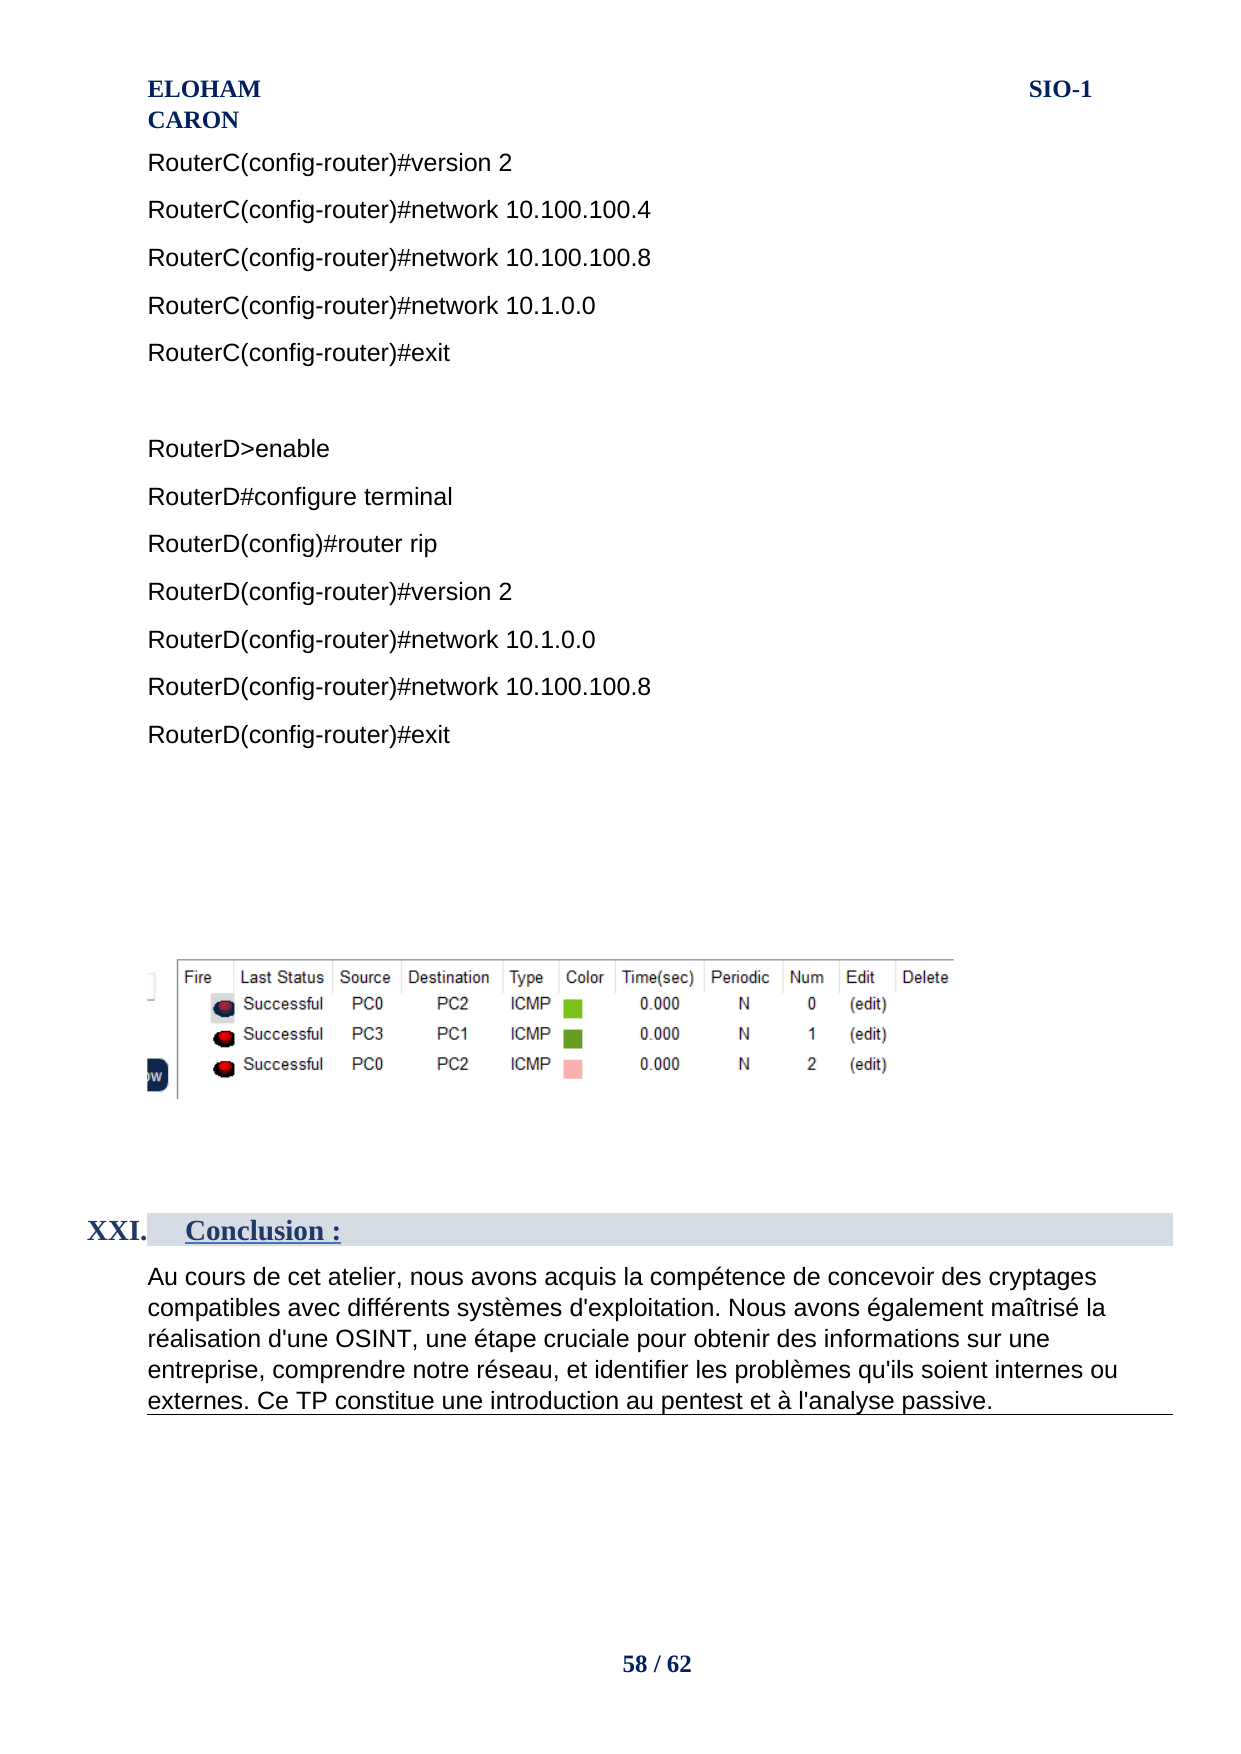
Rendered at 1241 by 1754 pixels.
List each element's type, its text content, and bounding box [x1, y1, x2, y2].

text RouterC(config-router)#network 10.1.0.0 [147, 291, 1173, 319]
text RouterC(config-router)#exit [147, 338, 1173, 367]
text RouterD(config-router)#network 10.1.0.0 [147, 624, 1173, 653]
text RouterD#configure terminal [147, 481, 1173, 510]
text RouterD(config-router)#version 2 [147, 577, 1173, 606]
text RouterD(config)#router rip [147, 529, 1173, 558]
text RouterD>enable [147, 434, 1173, 462]
text RouterD(config-router)#exit [147, 720, 1173, 749]
text RouterC(config-router)#network 10.100.100.8 [147, 243, 1173, 272]
text RouterD(config-router)#network 10.100.100.8 [147, 672, 1173, 701]
text RouterC(config-router)#version 2 [147, 147, 1173, 176]
picture [147, 958, 954, 1099]
text RouterC(config-router)#network 10.100.100.4 [147, 195, 1173, 224]
subtitle Conclusion : [147, 1213, 1173, 1246]
text Au cours de cet atelier, nous avons acquis la compétence de concevoir des cryptages compatibles avec différents systèmes d'exploitation. Nous avons également maîtrisé la réalisation d'une OSINT, une étape cruciale pour obtenir des informations sur une entreprise, comprendre notre réseau, et identifier les problèmes qu'ils soient internes ou externes. Ce TP constitue une introduction au pentest et à l'analyse passive. [147, 1262, 1173, 1414]
